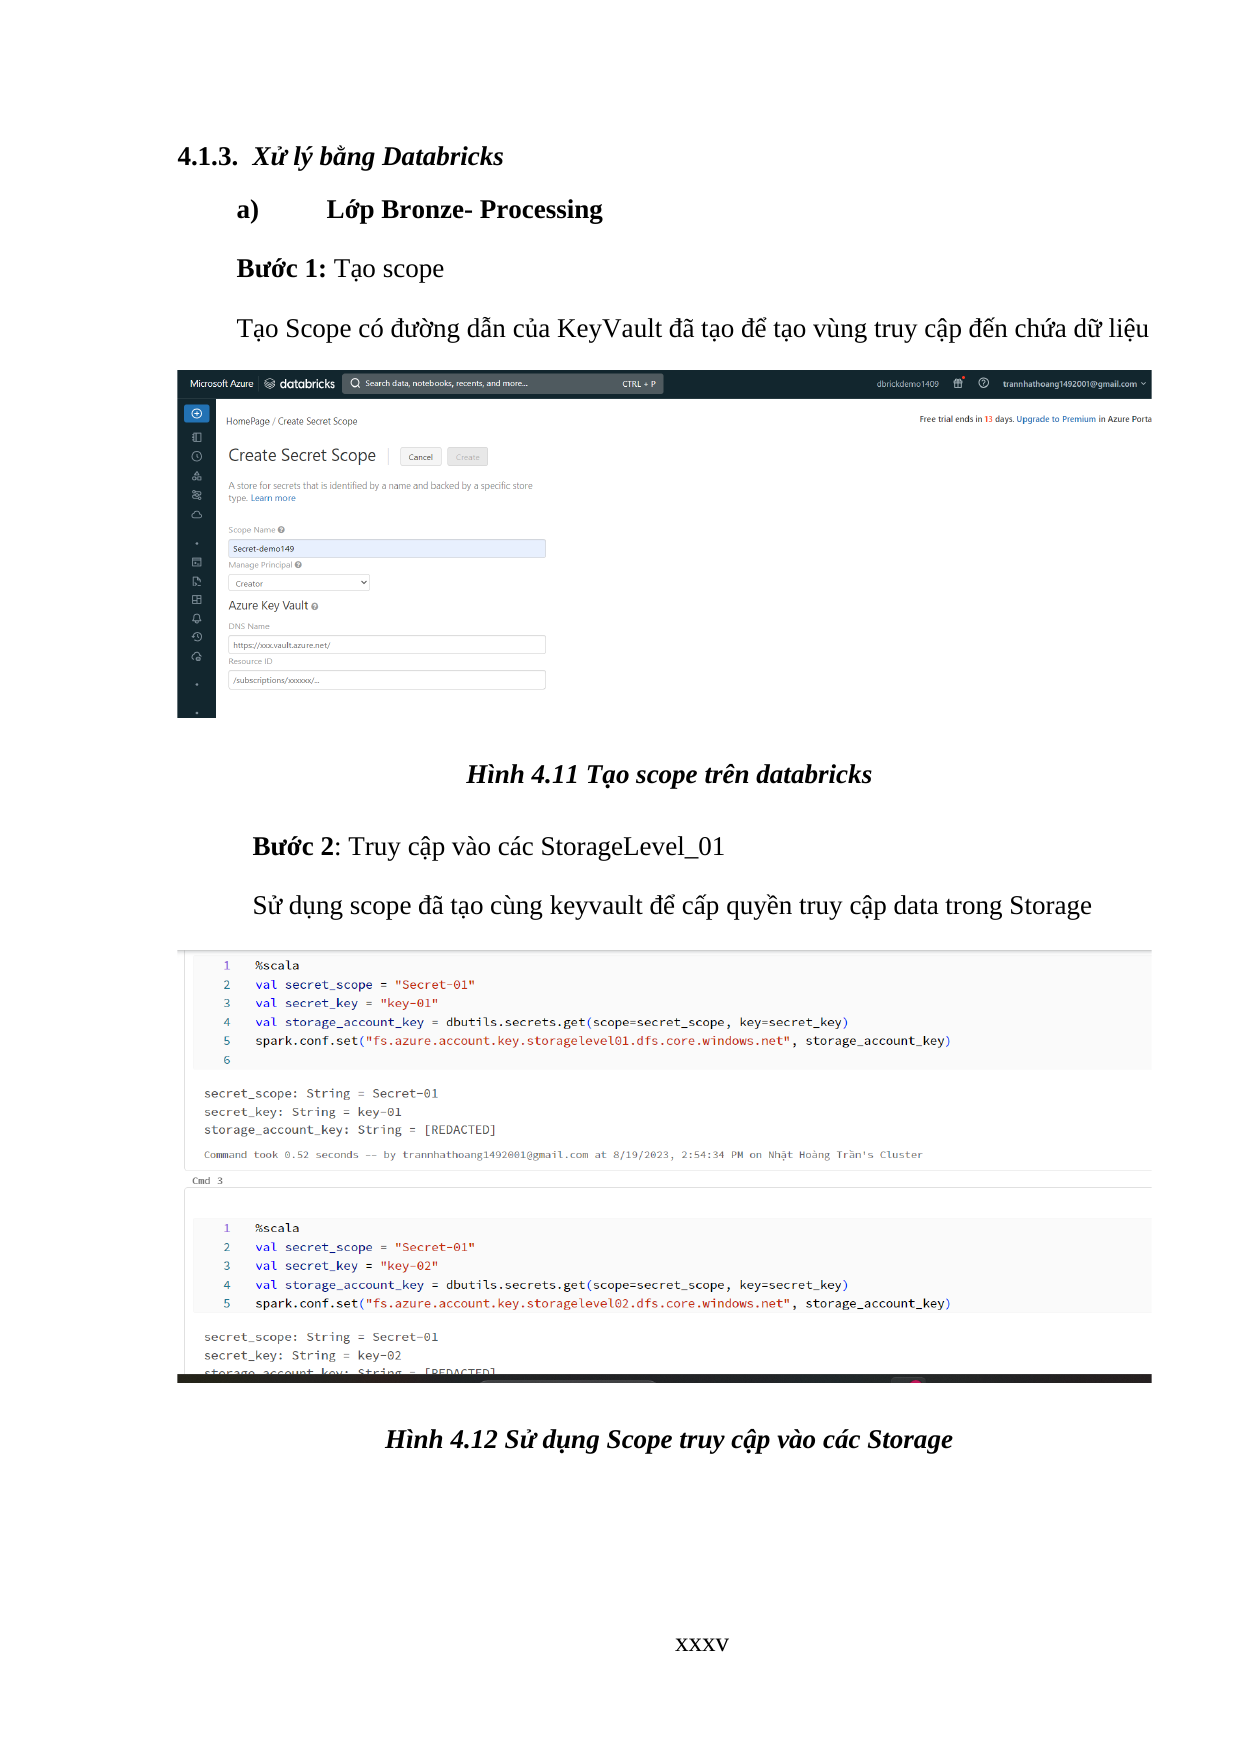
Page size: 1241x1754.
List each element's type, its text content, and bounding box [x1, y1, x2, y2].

picture [177, 370, 1152, 718]
picture [177, 948, 1152, 1383]
subtitle Lớp Bronze- Processing [236, 193, 1152, 224]
text Bước 2: Truy cập vào các StorageLevel_01 [177, 830, 1152, 861]
text Bước 1: Tạo scope [177, 252, 1152, 284]
text Sử dụng scope đã tạo cùng keyvault để cấp quyền truy cập data trong Storage [177, 889, 1152, 920]
text Tạo Scope có đường dẫn của KeyVault đã tạo để tạo vùng truy cập đến chứa dữ liệu [177, 312, 1152, 343]
subtitle Xử lý bằng Databricks [177, 140, 1152, 172]
